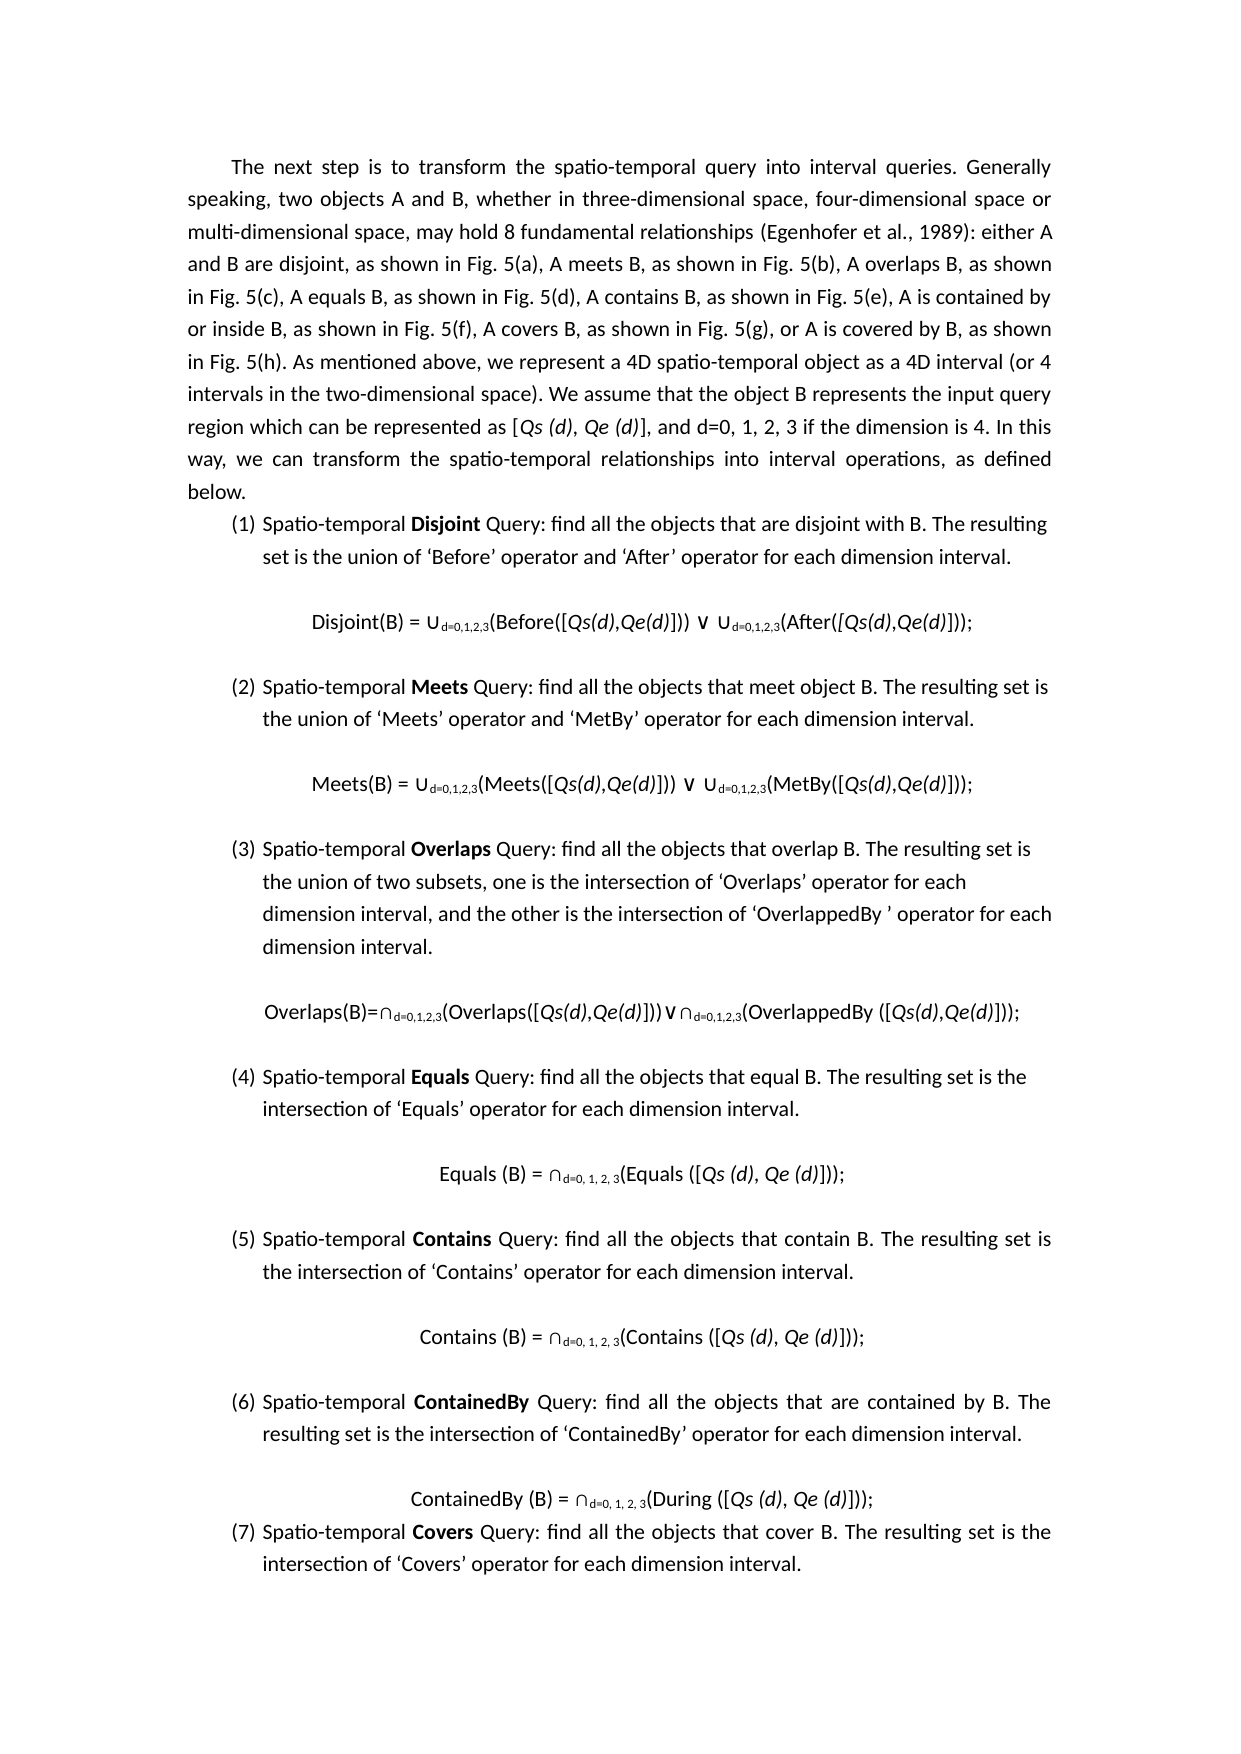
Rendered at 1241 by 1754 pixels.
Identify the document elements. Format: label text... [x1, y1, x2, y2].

list Spatio-temporal Equals Query: find all the objects that equal B. The resulting set is the intersection of ‘Equals’ operator for each dimension interval. [231, 1060, 1053, 1125]
list Spatio-temporal Contains Query: find all the objects that contain B. The resulting set is the intersection of ‘Contains’ operator for each dimension interval. [231, 1222, 1053, 1287]
list The next step is to transform the spatio-temporal query into interval queries. Generally speaking, two objects A and B, whether in three-dimensional space, four-dimensional space or multi-dimensional space, may hold 8 fundamental relationships (Egenhofer et al., 1989): either A and B are disjoint, as shown in Fig. 5(a), A meets B, as shown in Fig. 5(b), A overlaps B, as shown in Fig. 5(c), A equals B, as shown in Fig. 5(d), A contains B, as shown in Fig. 5(e), A is contained by or inside B, as shown in Fig. 5(f), A covers B, as shown in Fig. 5(g), or A is covered by B, as shown in Fig. 5(h). As mentioned above, we represent a 4D spatio-temporal object as a 4D interval (or 4 intervals in the two-dimensional space). We assume that the object B represents the input query region which can be represented as [Qs (d), Qe (d)], and d=0, 1, 2, 3 if the dimension is 4. In this way, we can transform the spatio-temporal relationships into interval operations, as defined below. [187, 150, 1053, 507]
list Spatio-temporal ContainedBy Query: find all the objects that are contained by B. The resulting set is the intersection of ‘ContainedBy’ operator for each dimension interval. [231, 1385, 1053, 1450]
list Spatio-temporal Covers Query: find all the objects that cover B. The resulting set is the intersection of ‘Covers’ operator for each dimension interval. [231, 1515, 1053, 1580]
list Spatio-temporal Overlaps Query: find all the objects that overlap B. The resulting set is the union of two subsets, one is the intersection of ‘Overlaps’ operator for each dimension interval, and the other is the intersection of ‘OverlappedBy ’ operator for each dimension interval. [231, 832, 1053, 962]
text Contains (B) = ∩d=0, 1, 2, 3(Contains ([Qs (d), Qe (d)])); [187, 1320, 1053, 1352]
text Disjoint(B) = ∪d=0,1,2,3(Before([Qs(d),Qe(d)])) ∨ ∪d=0,1,2,3(After([Qs(d),Qe(d)])); [187, 605, 1053, 637]
text Equals (B) = ∩d=0, 1, 2, 3(Equals ([Qs (d), Qe (d)])); [187, 1157, 1053, 1190]
list Spatio-temporal Meets Query: find all the objects that meet object B. The resulting set is the union of ‘Meets’ operator and ‘MetBy’ operator for each dimension interval. [231, 670, 1053, 735]
text ContainedBy (B) = ∩d=0, 1, 2, 3(During ([Qs (d), Qe (d)])); [187, 1482, 1053, 1515]
list Spatio-temporal Disjoint Query: find all the objects that are disjoint with B. The resulting set is the union of ‘Before’ operator and ‘After’ operator for each dimension interval. [231, 507, 1053, 572]
text Overlaps(B)=∩d=0,1,2,3(Overlaps([Qs(d),Qe(d)]))∨∩d=0,1,2,3(OverlappedBy ([Qs(d),Qe(d)])); [187, 995, 1053, 1027]
text Meets(B) = ∪d=0,1,2,3(Meets([Qs(d),Qe(d)])) ∨ ∪d=0,1,2,3(MetBy([Qs(d),Qe(d)])); [187, 767, 1053, 800]
